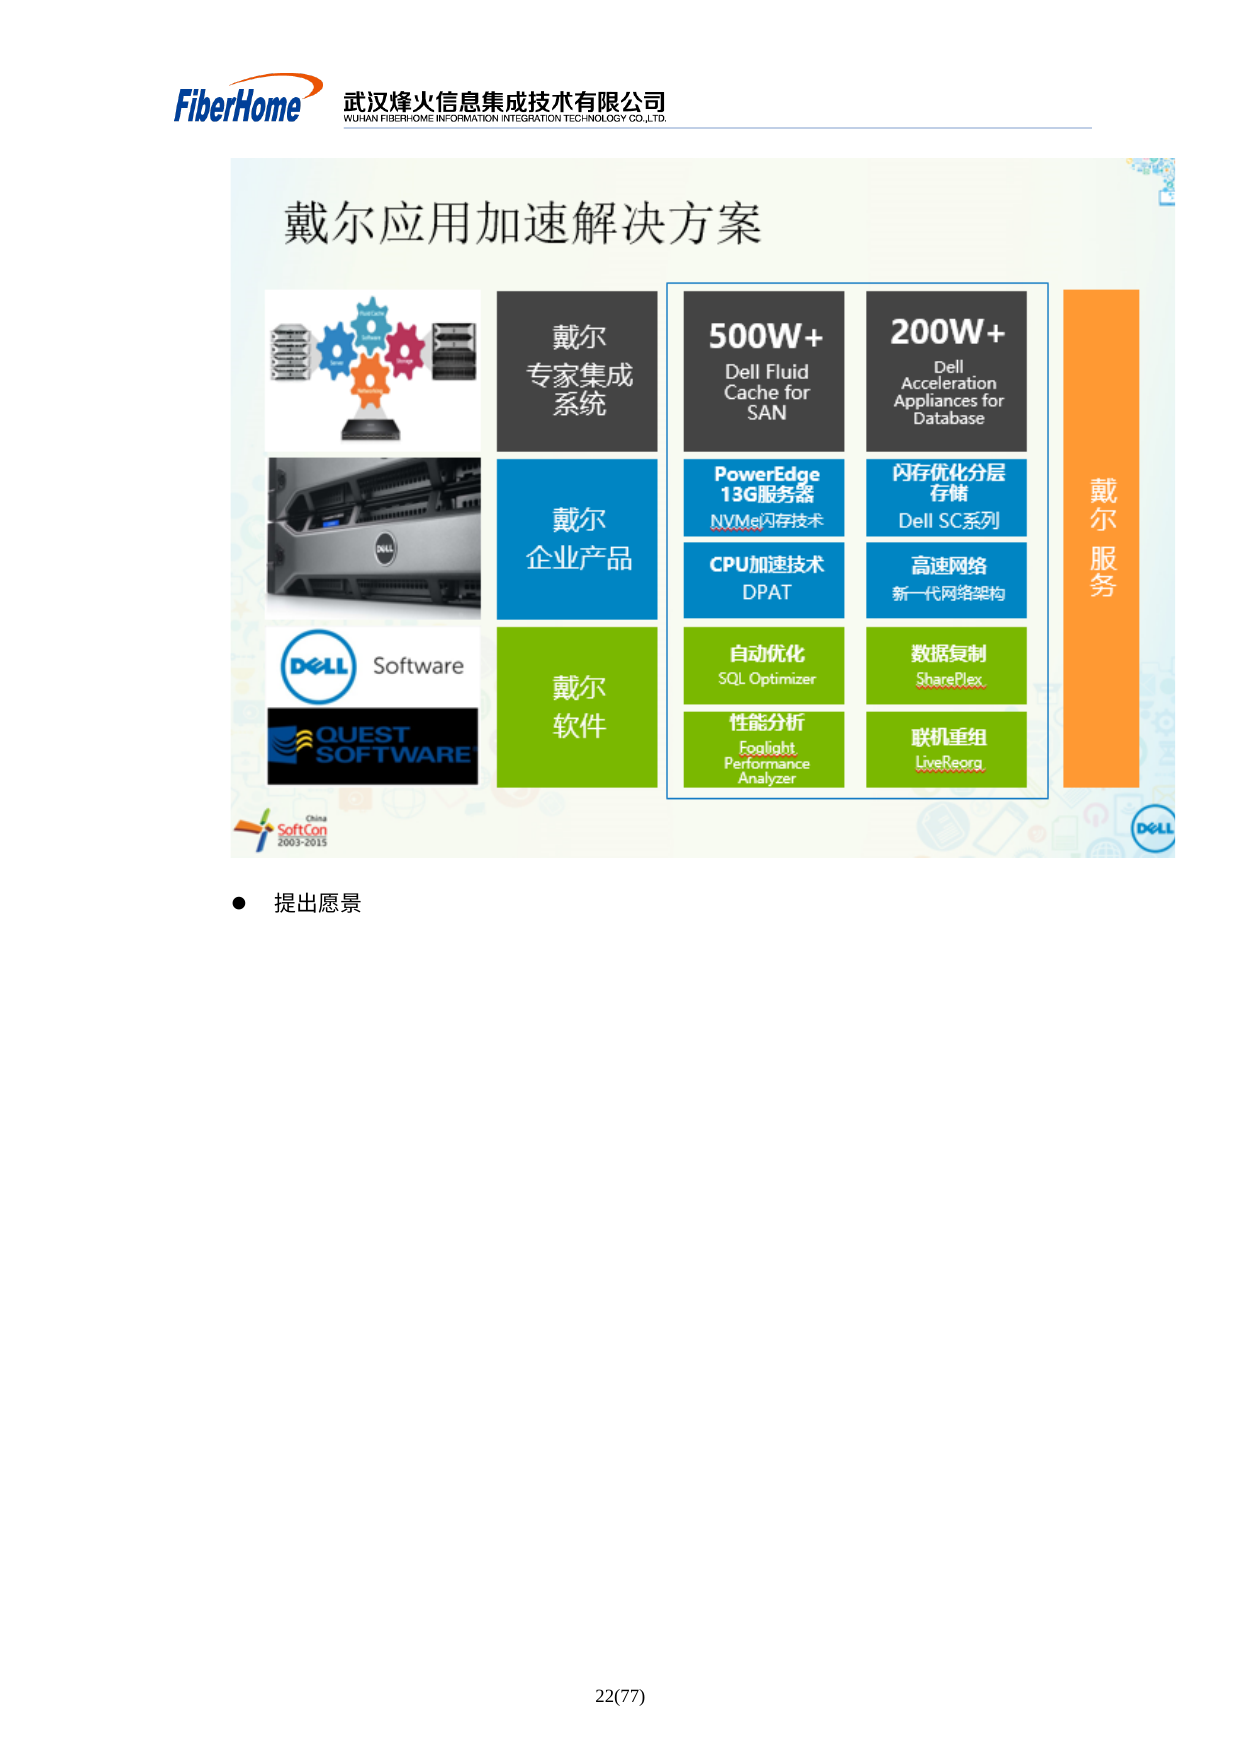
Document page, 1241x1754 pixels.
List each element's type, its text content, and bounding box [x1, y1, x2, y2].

list 提出愿景 [231, 886, 1092, 918]
picture [148, 59, 1092, 143]
picture [230, 158, 1176, 858]
